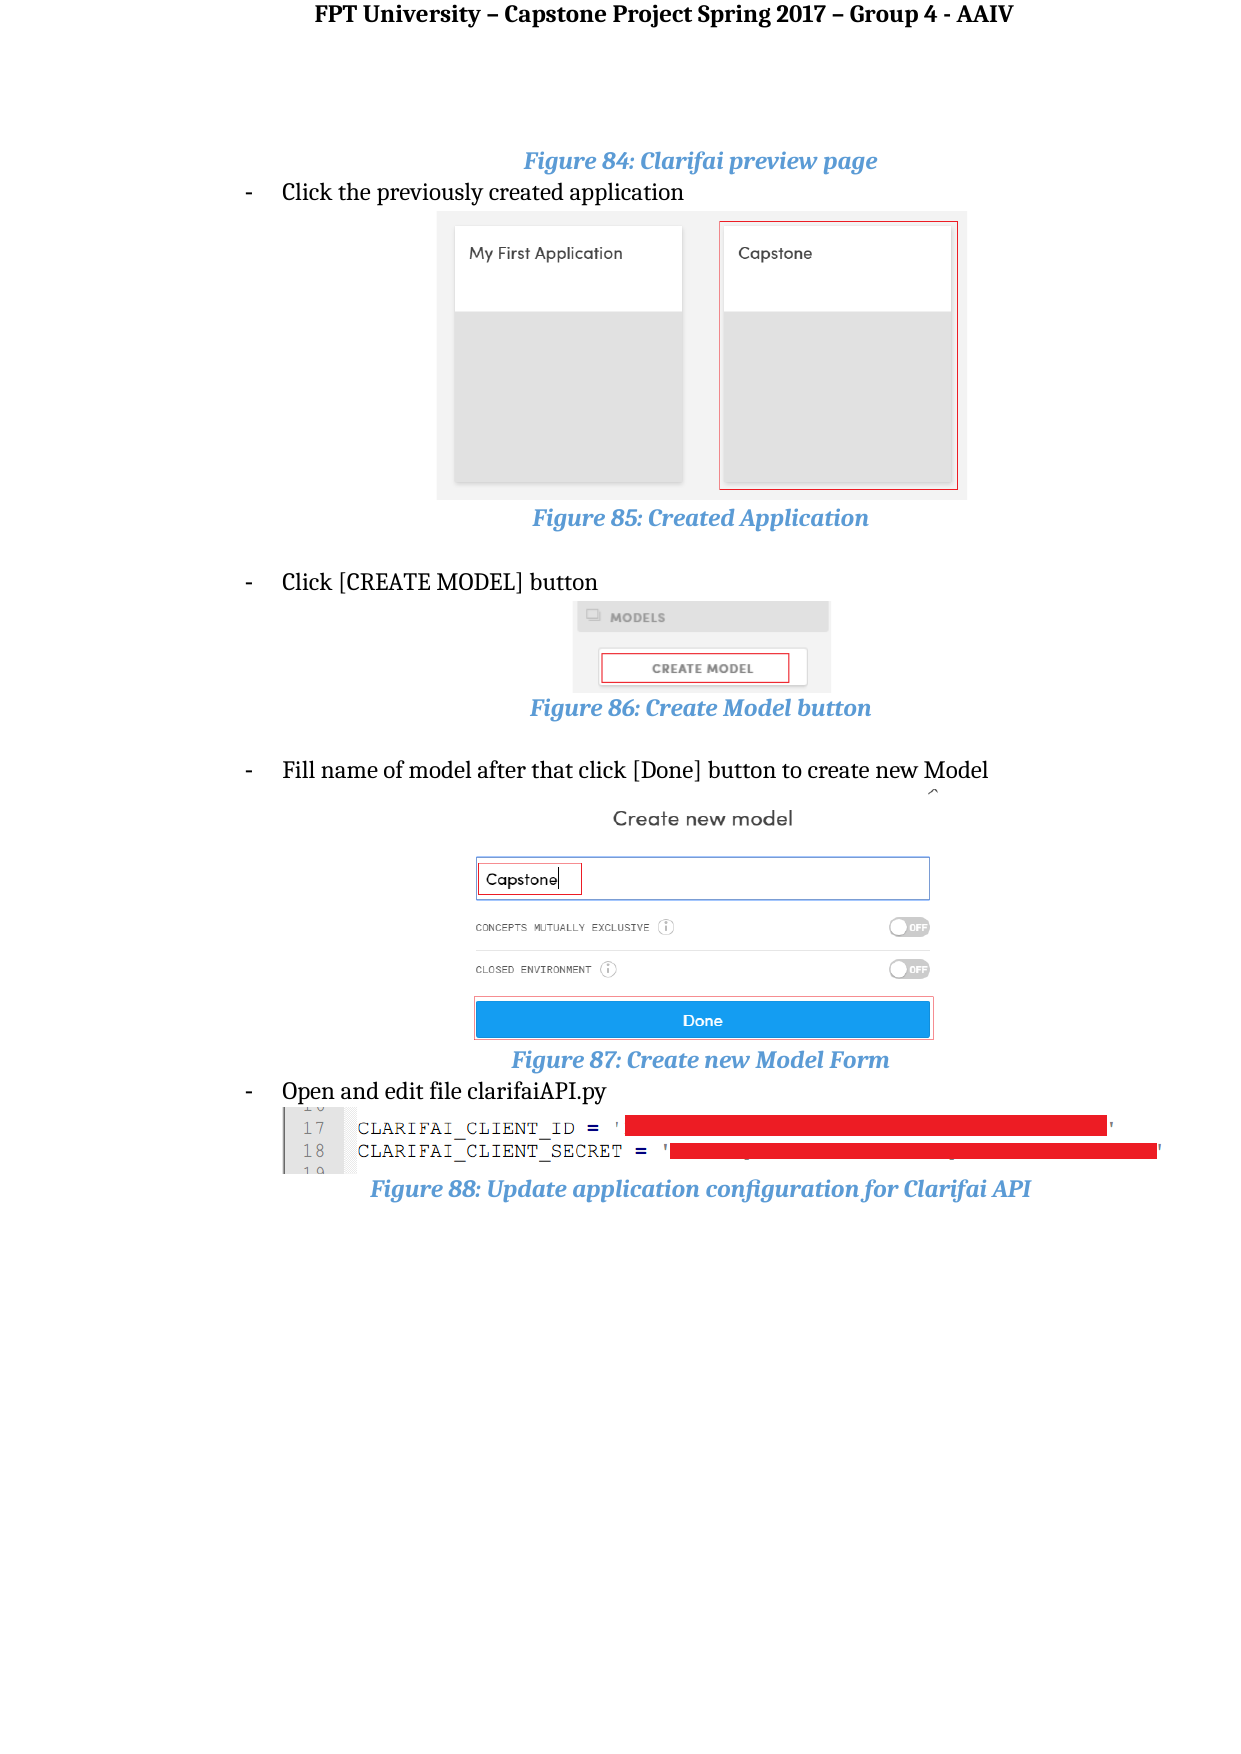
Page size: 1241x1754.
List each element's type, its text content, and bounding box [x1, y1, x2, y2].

picture [572, 601, 832, 693]
list Figure 88: Update application configuration for Clarifai API [282, 1175, 1122, 1204]
list Figure 86: Create Model button [282, 694, 1122, 723]
list Click [CREATE MODEL] button [244, 567, 1122, 597]
list Figure 85: Created Application [282, 503, 1122, 532]
picture [436, 211, 968, 500]
list Click the previously created application [244, 177, 1122, 207]
list Open and edit file clarifaiAPI.py [244, 1076, 1122, 1106]
list Figure 87: Create new Model Form [282, 1046, 1122, 1074]
picture [465, 789, 938, 1044]
list Fill name of model after that click [Done] button to create new Model [244, 755, 1122, 785]
list Figure 84: Clarifai preview page [282, 147, 1122, 176]
picture [282, 1107, 1197, 1174]
